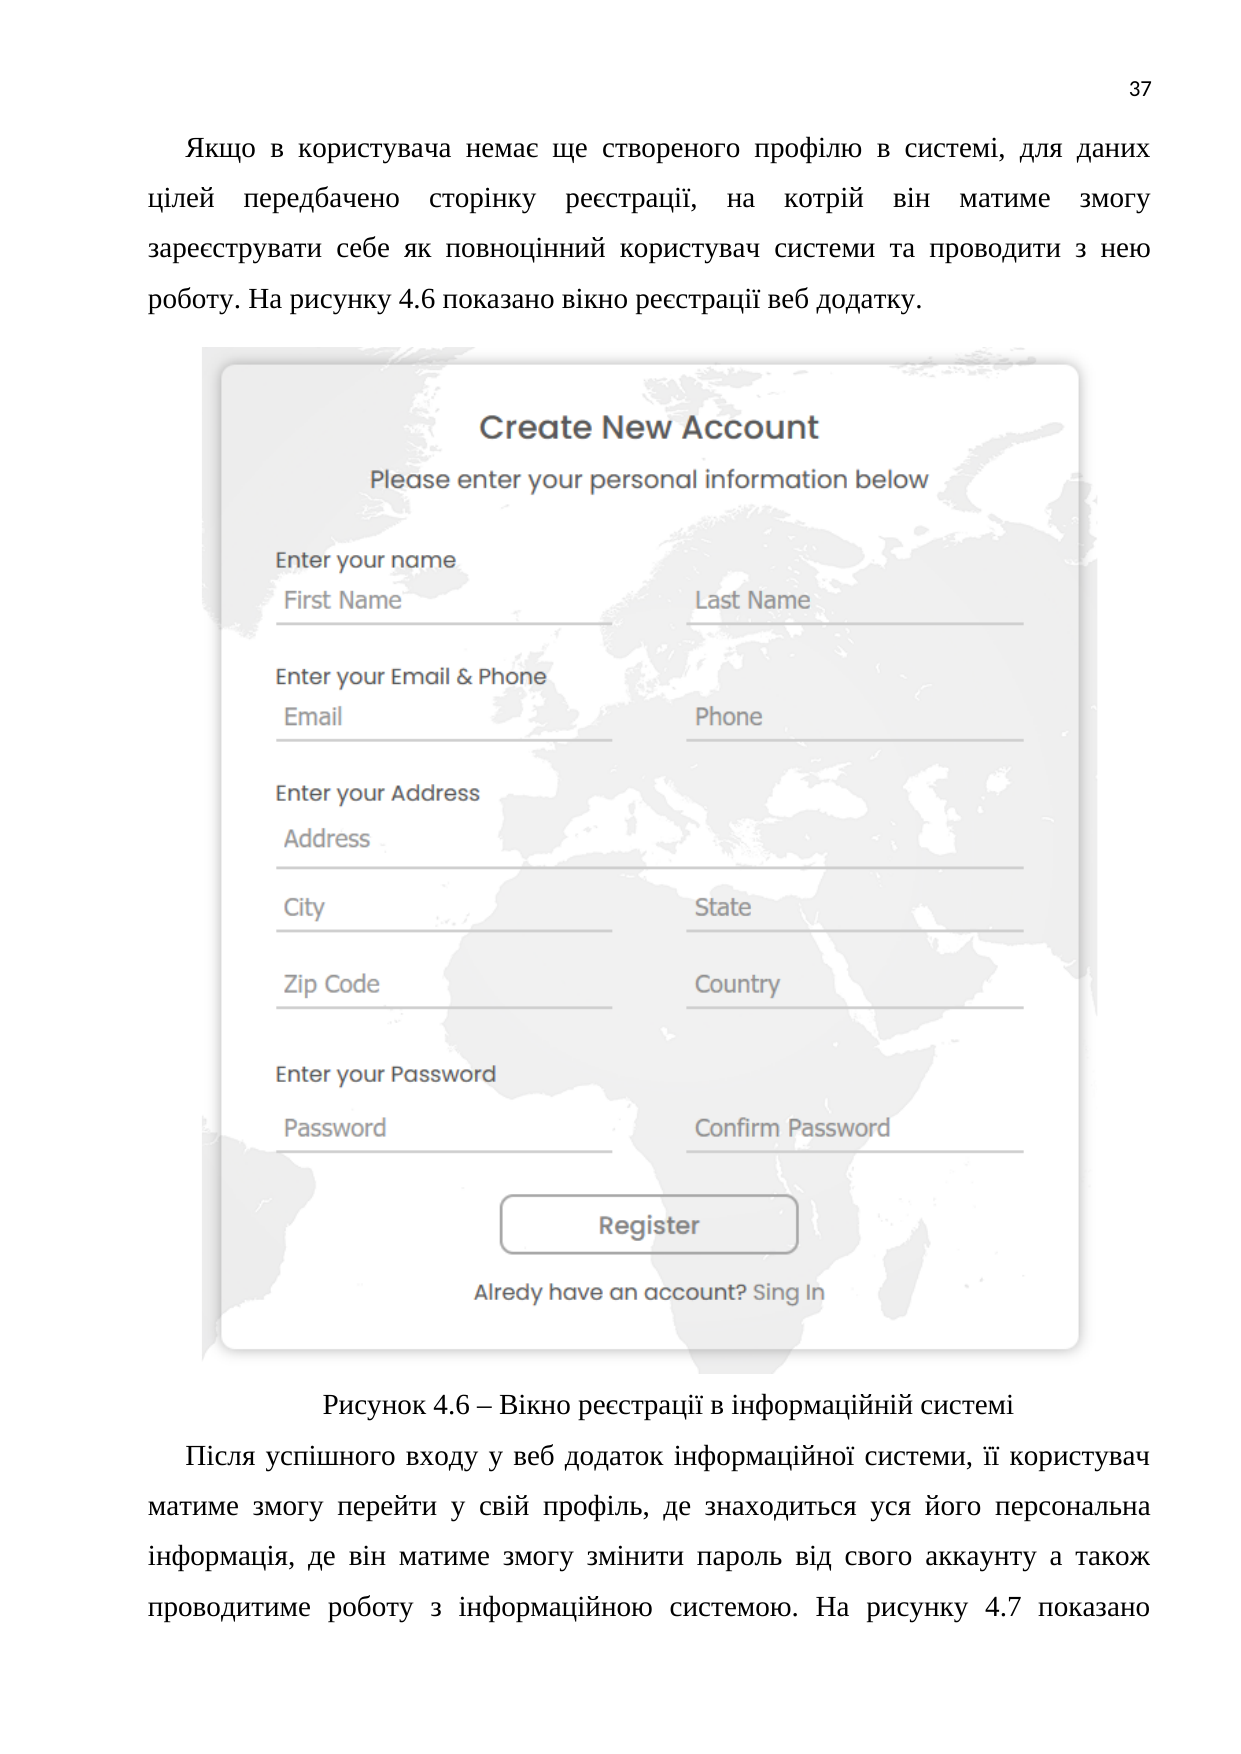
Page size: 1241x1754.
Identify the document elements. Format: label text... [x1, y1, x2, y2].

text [148, 1438, 1152, 1622]
picture [201, 347, 1098, 1374]
text Якщо в користувача немає ще створеного профілю в системі, для даних цілей передбачено сторінку реєстрації, на котрій він матиме змогу зареєструвати себе як повноцінний користувач системи та проводити з нею роботу. На рисунку 4.6 показано вікно реєстрації веб додатку. [148, 130, 1152, 314]
text Рисунок 4.6 – Вікно реєстрації в інформаційній системі [148, 1387, 1152, 1421]
